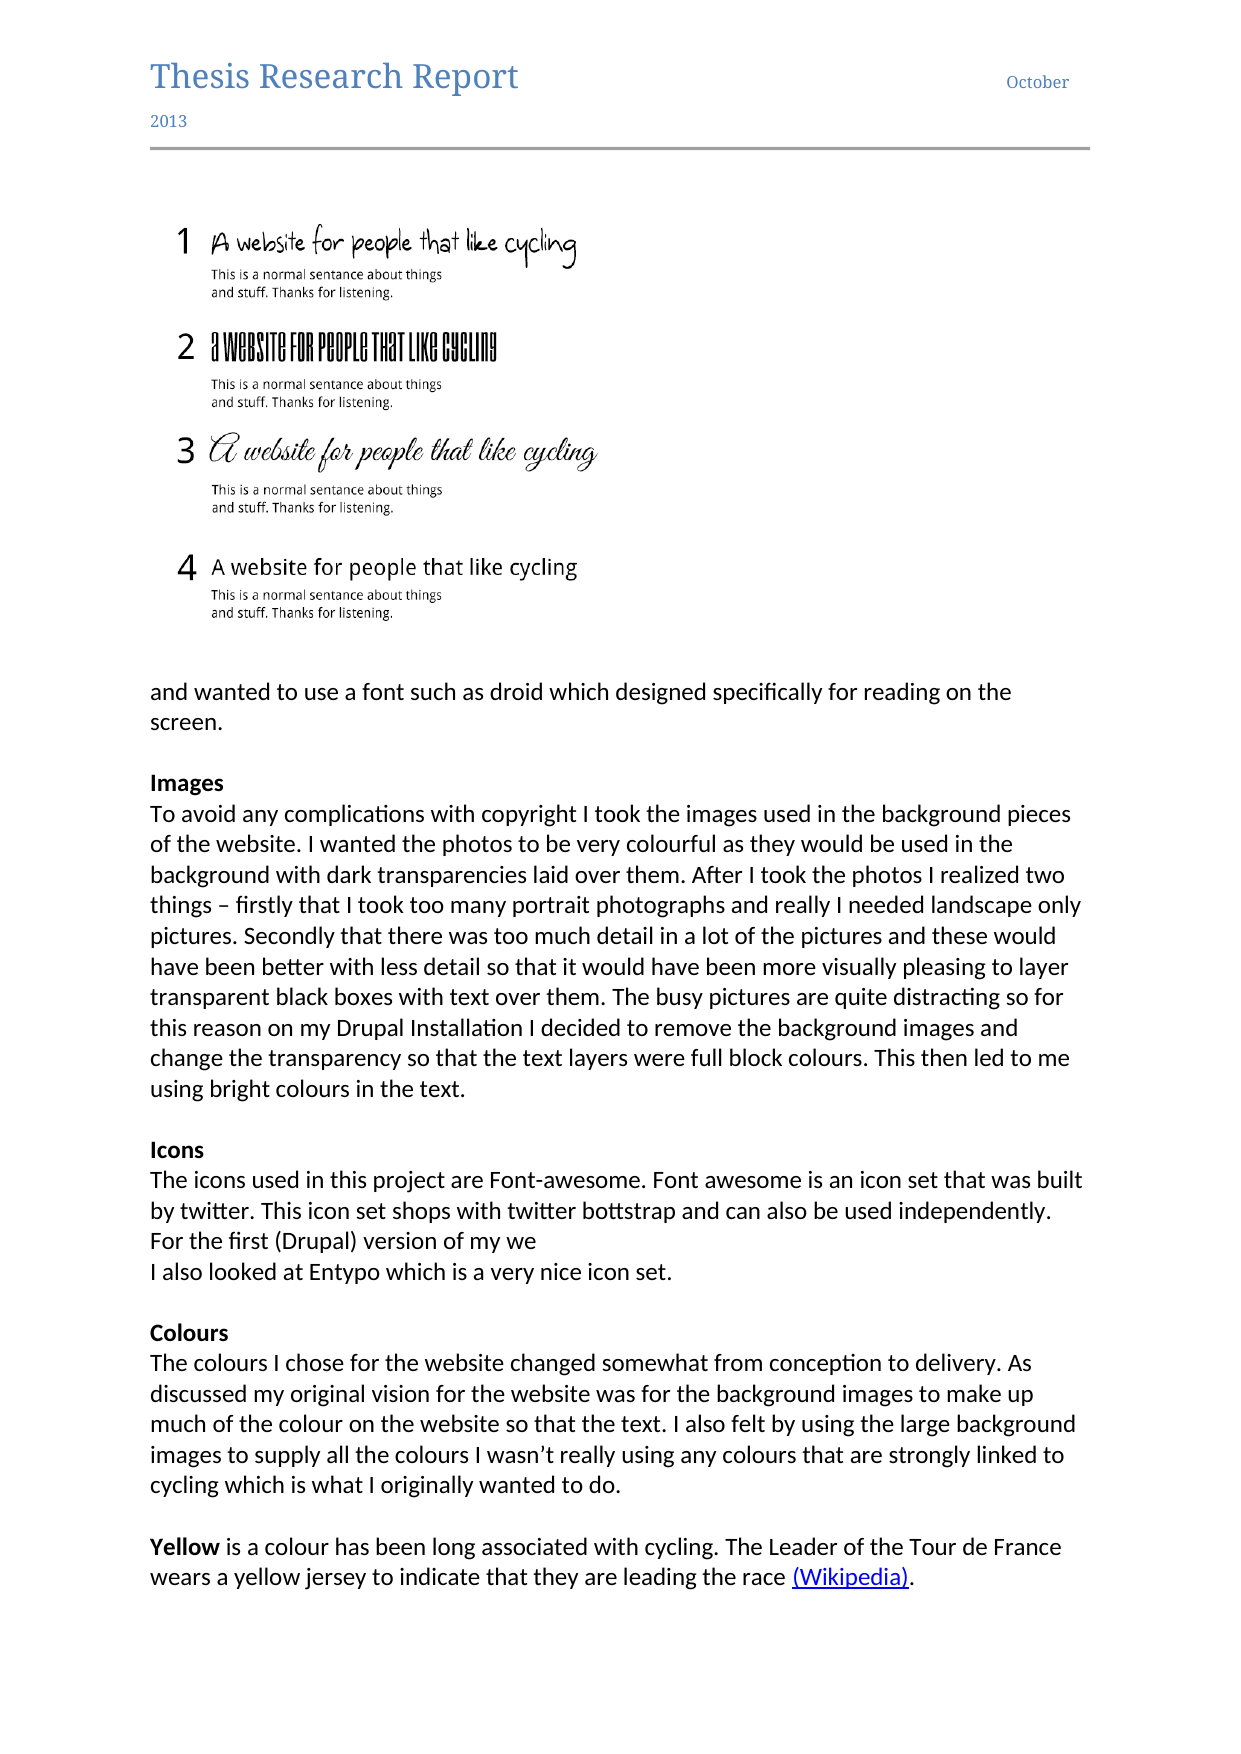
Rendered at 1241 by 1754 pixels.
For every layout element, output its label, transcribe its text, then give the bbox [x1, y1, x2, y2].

picture [150, 190, 646, 646]
text Icons [150, 1134, 1090, 1164]
text The colours I chose for the website changed somewhat from conception to delivery. As discussed my original vision for the website was for the background images to make up much of the colour on the website so that the text. I also felt by using the large background images to supply all the colours I wasn’t really using any colours that are strongly linked to cycling which is what I originally wanted to do. [150, 1347, 1090, 1500]
text and wanted to use a font such as droid which designed specifically for reading on the screen. [150, 676, 1090, 737]
text Yellow is a colour has been long associated with cycling. The Leader of the Tour de France wears a yellow jersey to indicate that they are leading the race (Wikipedia). [150, 1531, 1090, 1592]
text I also looked at Entypo which is a very nice icon set. [150, 1256, 1090, 1286]
text Images [150, 768, 1090, 798]
text The icons used in this project are Font-awesome. Font awesome is an icon set that was built by twitter. This icon set shops with twitter bottstrap and can also be used independently. For the first (Drupal) version of my we [150, 1164, 1090, 1256]
text To avoid any complications with copyright I took the images used in the background pieces of the website. I wanted the photos to be very colourful as they would be used in the background with dark transparencies laid over them. After I took the photos I realized two things – firstly that I took too many portrait photographs and really I needed landscape only pictures. Secondly that there was too much detail in a lot of the pictures and these would have been better with less detail so that it would have been more visually pleasing to layer transparent black boxes with text over them. The busy pictures are quite distracting so for this reason on my Drupal Installation I decided to remove the background images and change the transparency so that the text layers were full block colours. This then led to me using bright colours in the text. [150, 798, 1090, 1103]
text Colours [150, 1317, 1090, 1347]
